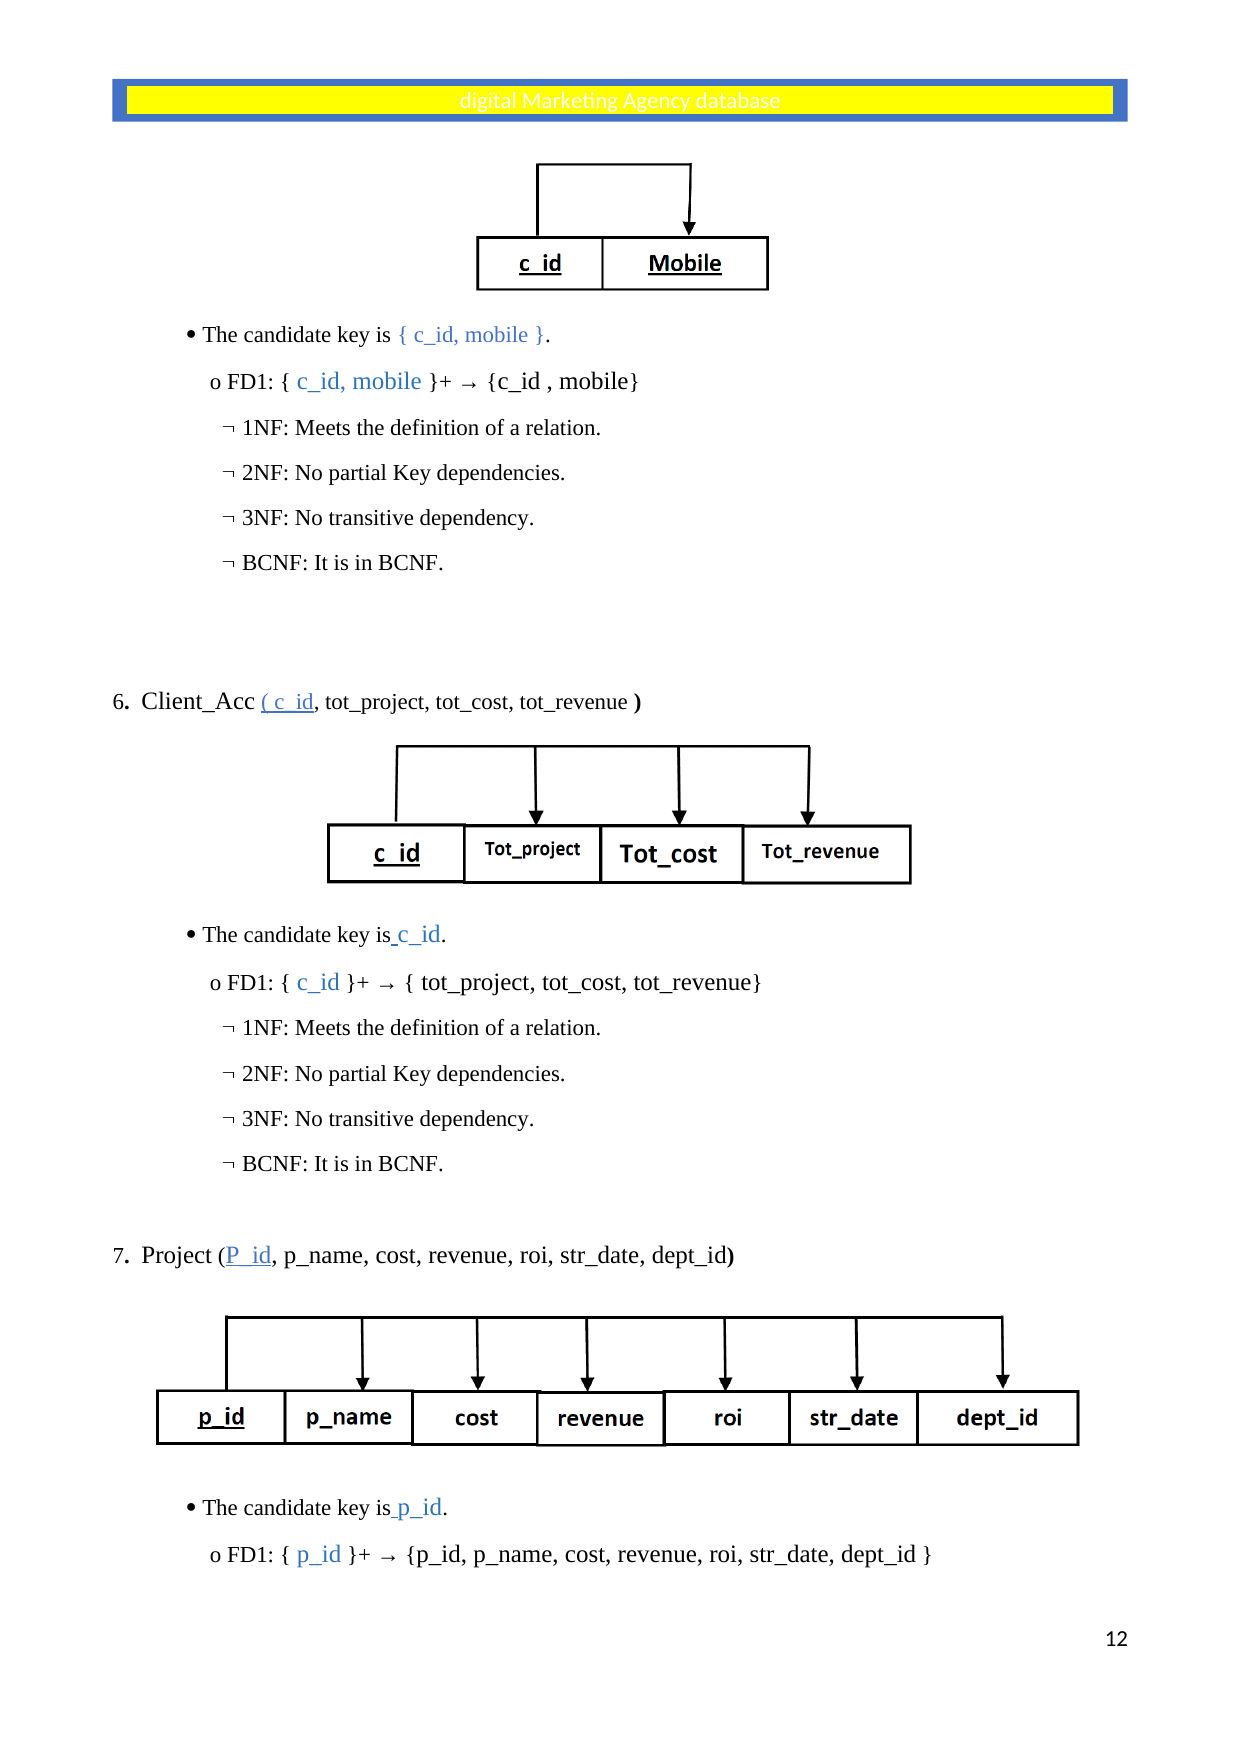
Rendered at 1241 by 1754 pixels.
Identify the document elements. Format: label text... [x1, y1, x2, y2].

text 3NF: No transitive dependency. [112, 1105, 1128, 1131]
text BCNF: It is in BCNF. [112, 549, 1128, 576]
text 7. Project (P_id, p_name, cost, revenue, roi, str_date, dept_id) [112, 1240, 1128, 1269]
text The candidate key is p_id. [112, 1492, 1128, 1520]
text o FD1: { p_id }+ → {p_id, p_name, cost, revenue, roi, str_date, dept_id } [112, 1539, 1128, 1568]
text 1NF: Meets the definition of a relation. [112, 414, 1128, 440]
text o FD1: { c_id, mobile }+ → {c_id , mobile} [112, 366, 1128, 395]
picture [453, 150, 788, 303]
text The candidate key is { c_id, mobile }. [112, 321, 1128, 347]
text 1NF: Meets the definition of a relation. [112, 1014, 1128, 1041]
text 2NF: No partial Key dependencies. [112, 459, 1128, 485]
text 2NF: No partial Key dependencies. [112, 1059, 1128, 1086]
text 3NF: No transitive dependency. [112, 504, 1128, 531]
picture [112, 1287, 1128, 1473]
text 6. Client_Acc ( c_id, tot_project, tot_cost, tot_revenue ) [112, 686, 1128, 715]
text The candidate key is c_id. [112, 919, 1128, 948]
text BCNF: It is in BCNF. [112, 1150, 1128, 1176]
picture [296, 734, 944, 901]
text o FD1: { c_id }+ → { tot_project, tot_cost, tot_revenue} [112, 967, 1128, 996]
